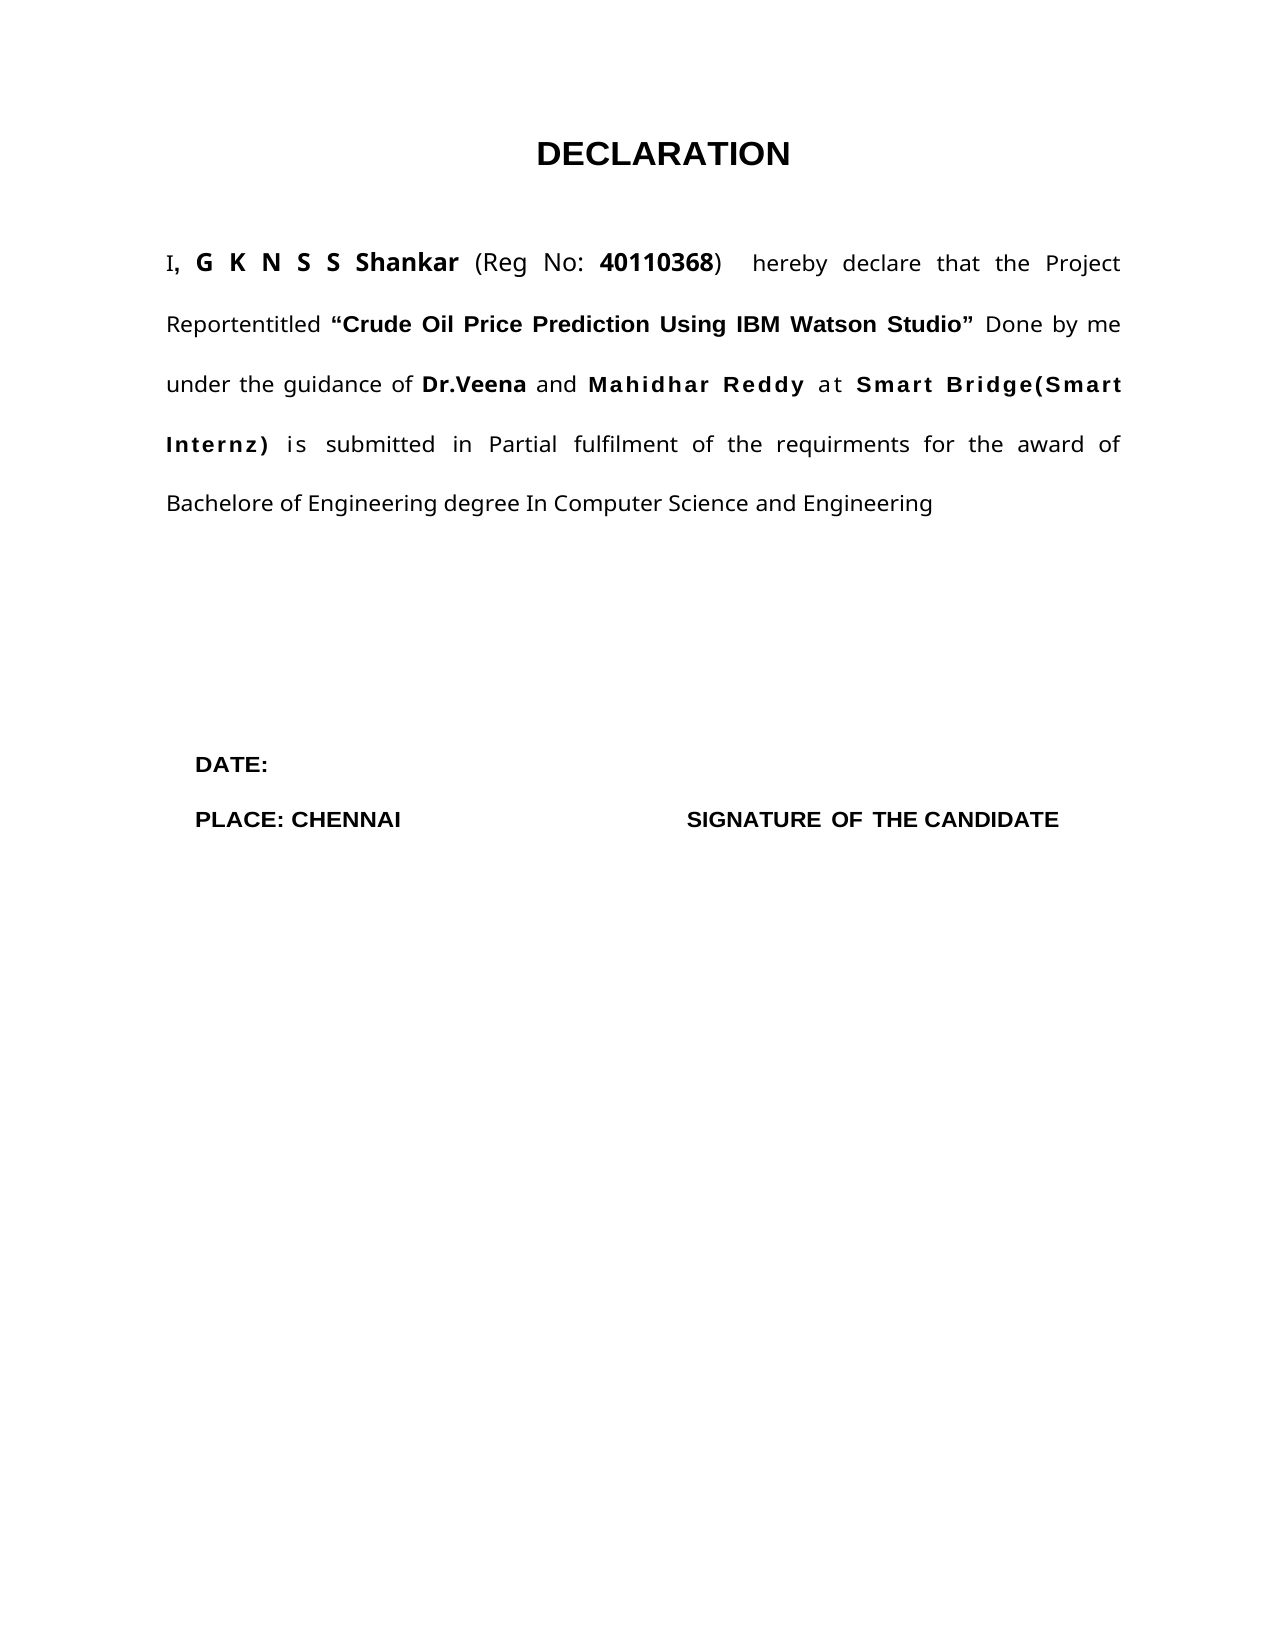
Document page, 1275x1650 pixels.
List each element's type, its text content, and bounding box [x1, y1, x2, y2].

text PLACE: CHENNAI SIGNATURE OF THE CANDIDATE [195, 807, 1181, 832]
subtitle DECLARATION [154, 134, 1173, 172]
text DATE: [195, 752, 1181, 777]
text I, G K N S S Shankar (Reg No: 40110368) hereby declare that the Project Reportentitled “Crude Oil Price Prediction Using IBM Watson Studio” Done by me under the guidance of Dr.Veena and Mahidhar Reddy at Smart Bridge(Smart Internz) is submitted in Partial fulfilment of the requirments for the award of Bachelore of Engineering degree In Computer Science and Engineering [166, 245, 1121, 518]
